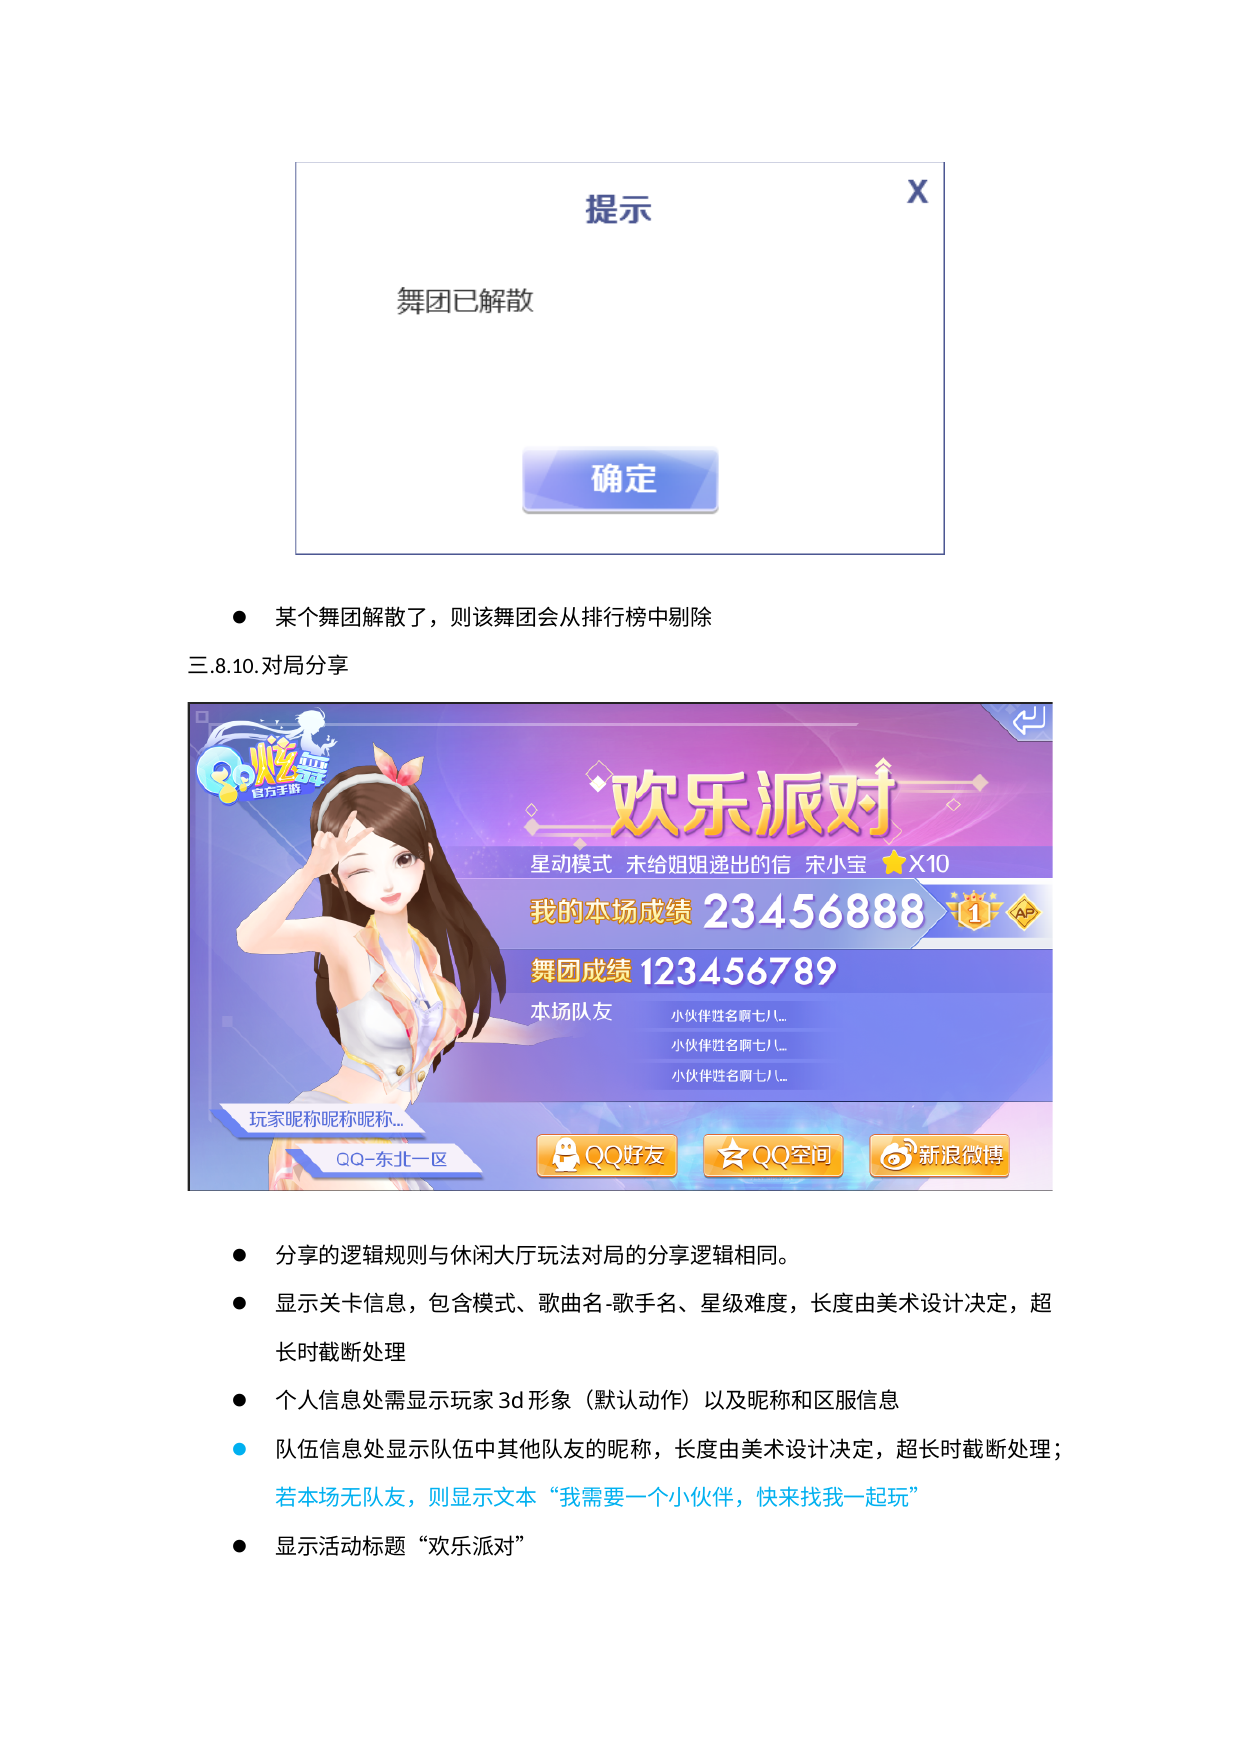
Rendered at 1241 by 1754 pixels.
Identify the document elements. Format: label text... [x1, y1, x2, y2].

picture [187, 702, 1053, 1191]
list 分享的逻辑规则与休闲大厅玩法对局的分享逻辑相同。 [231, 1237, 1053, 1270]
picture [295, 162, 945, 555]
list 对局分享 [187, 648, 1053, 680]
list 队伍信息处显示队伍中其他队友的昵称，长度由美术设计决定，超长时截断处理；若本场无队友，则显示文本“我需要一个小伙伴，快来找我一起玩” [231, 1431, 1053, 1512]
list 某个舞团解散了，则该舞团会从排行榜中剔除 [231, 599, 1053, 632]
list 显示活动标题“欢乐派对” [231, 1528, 1053, 1561]
list 个人信息处需显示玩家3d形象（默认动作）以及昵称和区服信息 [231, 1383, 1053, 1415]
list 显示关卡信息，包含模式、歌曲名-歌手名、星级难度，长度由美术设计决定，超长时截断处理 [231, 1286, 1053, 1367]
